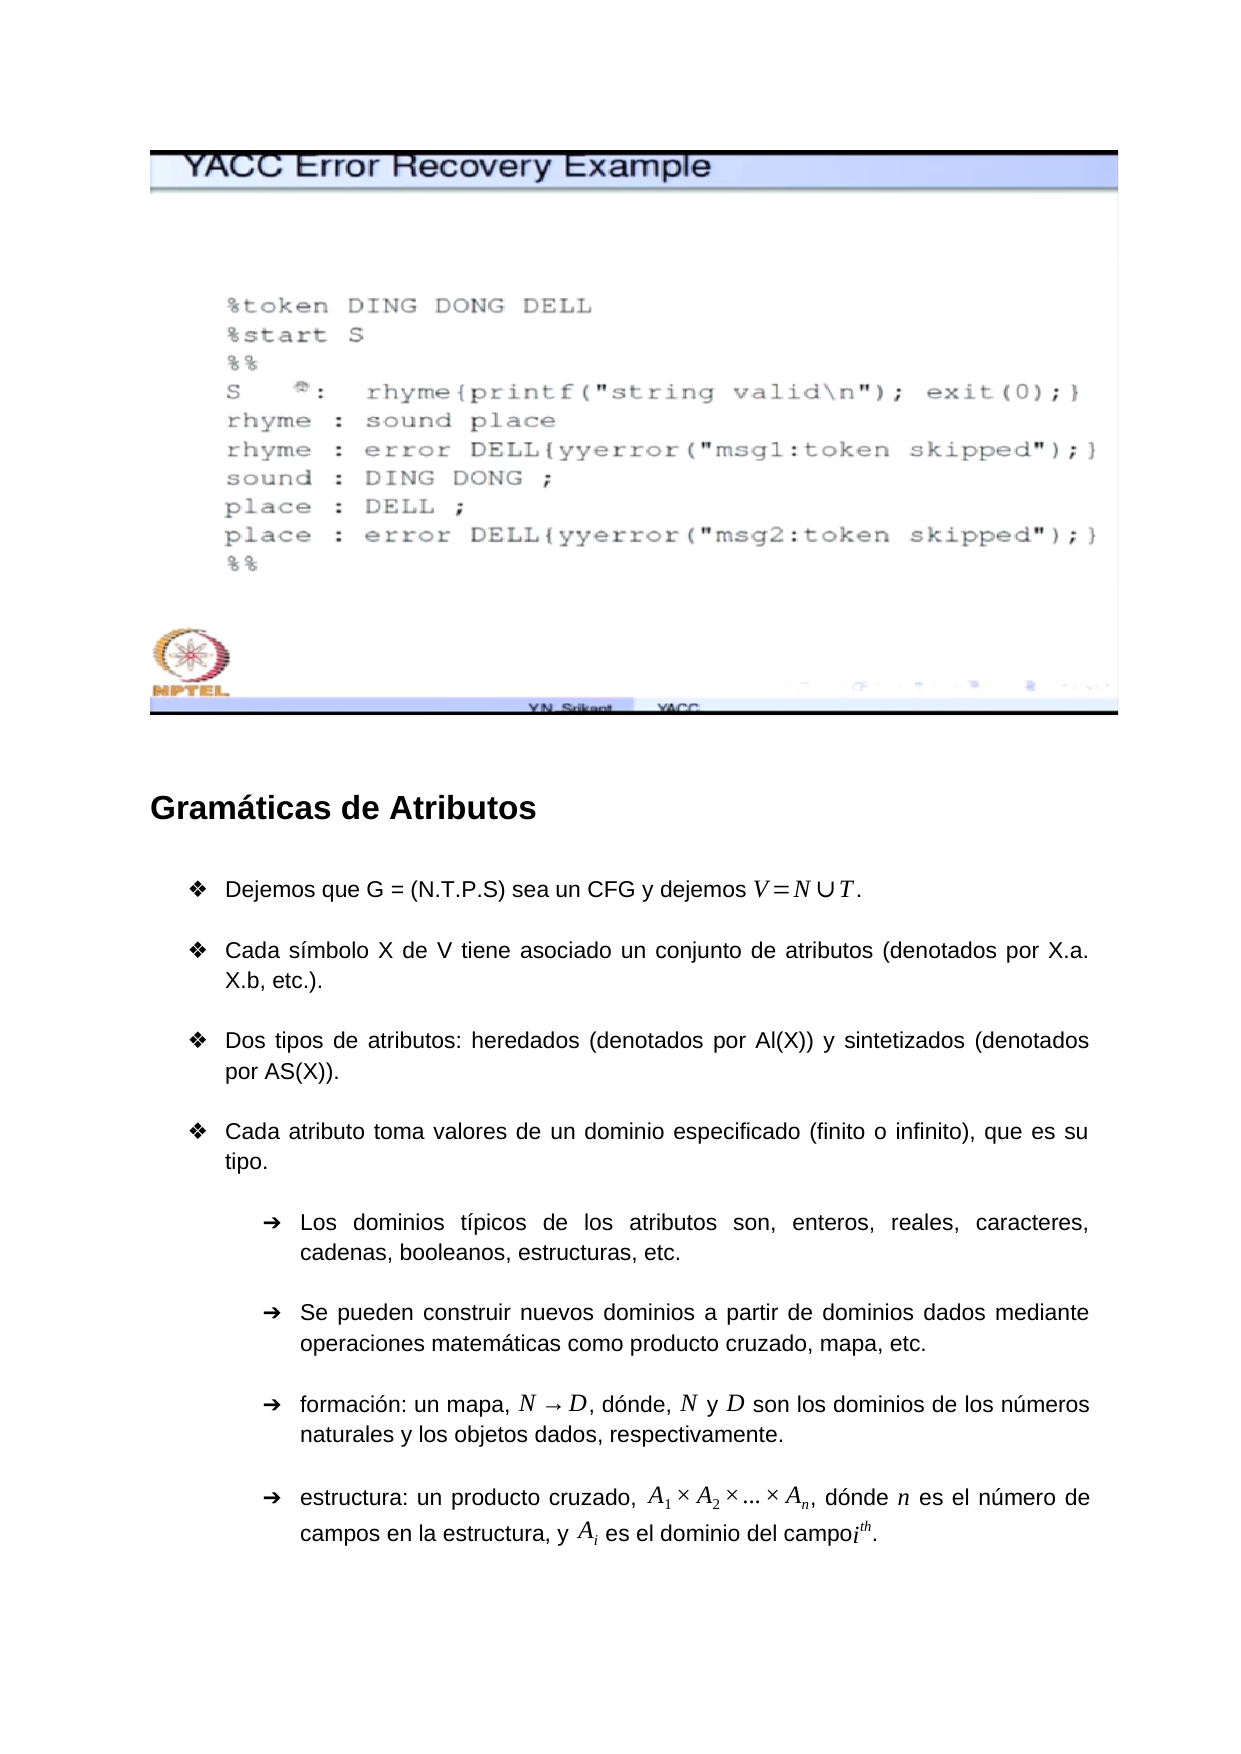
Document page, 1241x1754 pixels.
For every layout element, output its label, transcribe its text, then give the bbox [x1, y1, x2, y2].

subtitle Gramáticas de Atributos [150, 788, 1090, 827]
list formación: un mapa, , dónde, y son los dominios de los números naturales y los objetos dados, respectivamente. [262, 1390, 1090, 1448]
list Dejemos que G = (N.T.P.S) sea un CFG y dejemos . [187, 875, 1090, 903]
picture [150, 150, 1119, 717]
list estructura: un producto cruzado, , dónde es el número de campos en la estructura, y es el dominio del campo. [262, 1482, 1090, 1548]
list Los dominios típicos de los atributos son, enteros, reales, caracteres, cadenas, booleanos, estructuras, etc. [262, 1209, 1090, 1265]
list Se pueden construir nuevos dominios a partir de dominios dados mediante operaciones matemáticas como producto cruzado, mapa, etc. [262, 1299, 1090, 1356]
list Cada atributo toma valores de un dominio especificado (finito o infinito), que es su tipo. [187, 1118, 1090, 1175]
list Cada símbolo X de V tiene asociado un conjunto de atributos (denotados por X.a. X.b, etc.). [187, 937, 1090, 993]
list Dos tipos de atributos: heredados (denotados por Al(X)) y sintetizados (denotados por AS(X)). [187, 1027, 1090, 1084]
